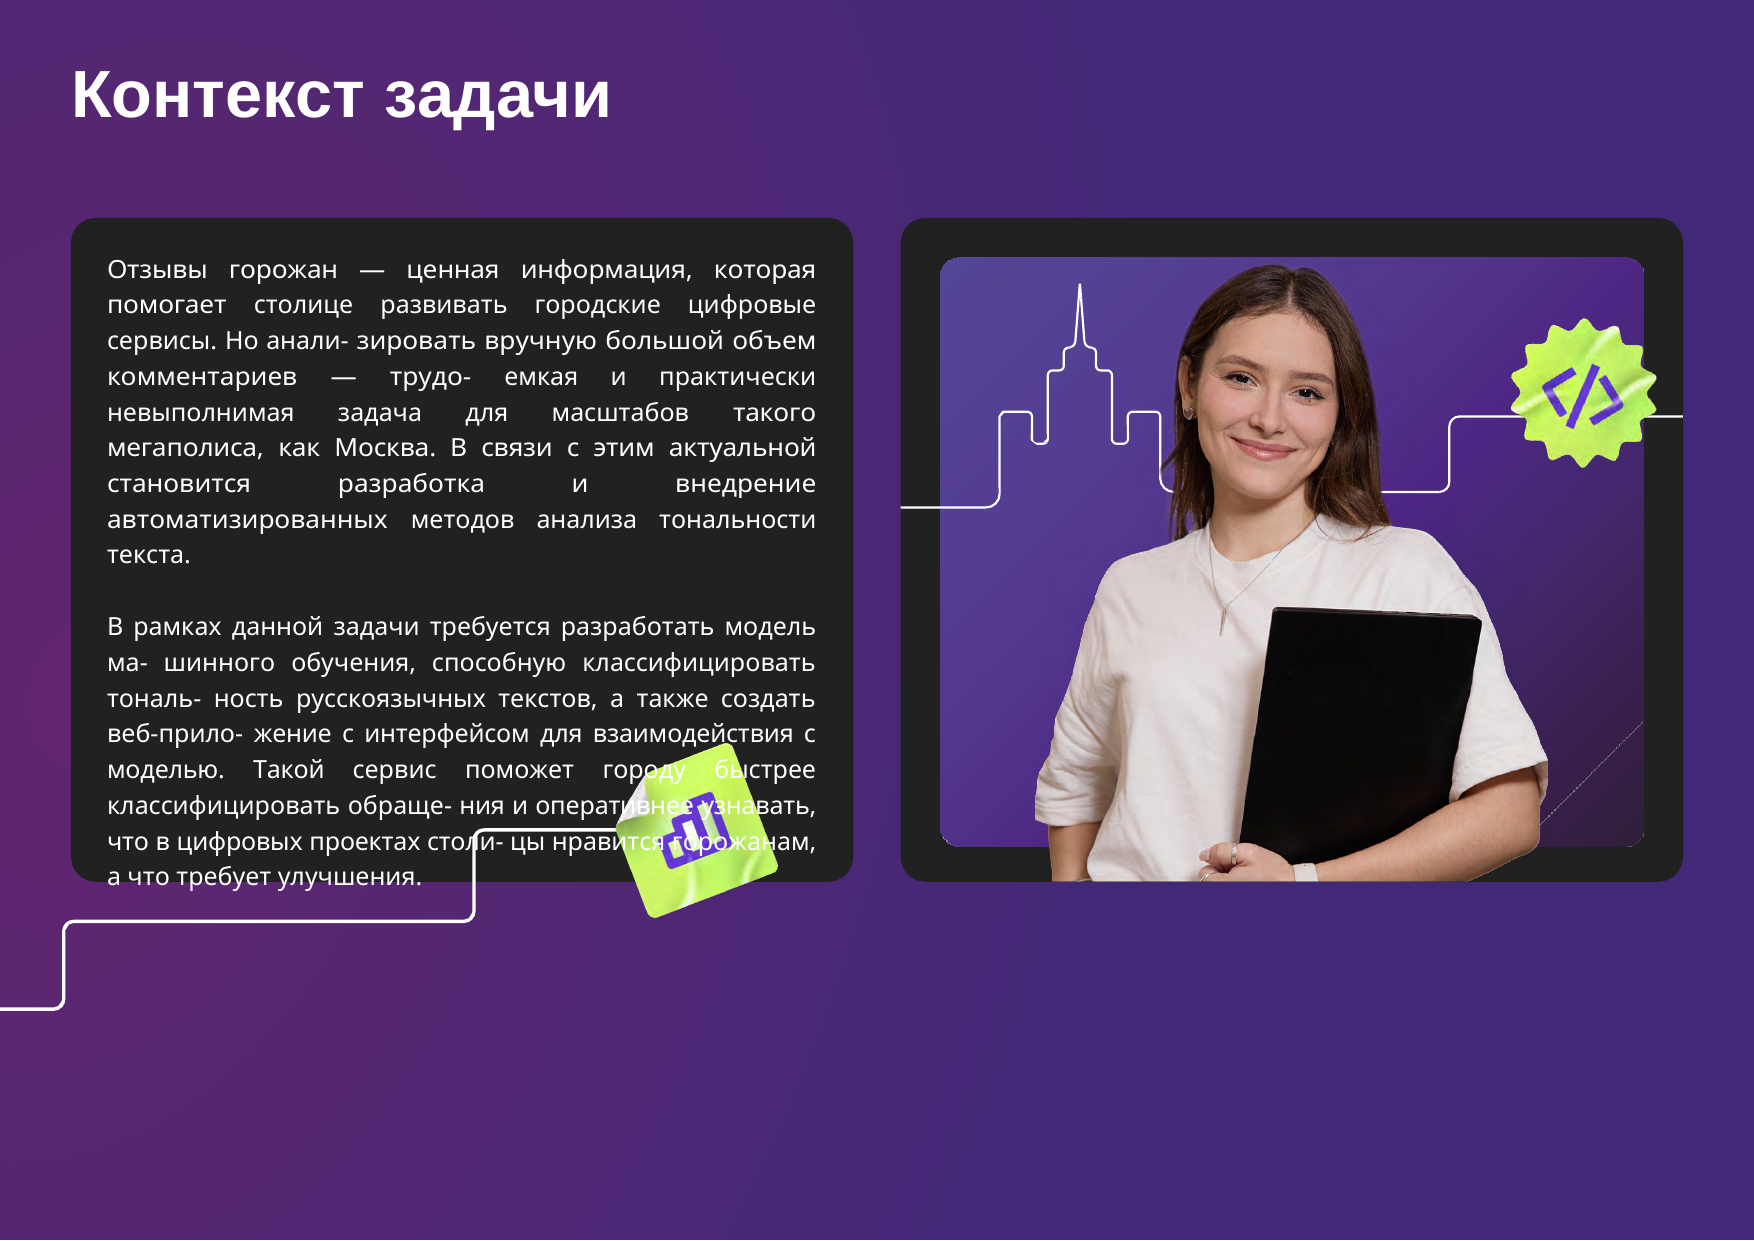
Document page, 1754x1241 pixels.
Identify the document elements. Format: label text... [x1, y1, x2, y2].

subtitle Контекст задачи [71, 55, 1695, 131]
picture [0, 0, 1754, 1240]
subtitle В рамках данной задачи требуется разработать модель ма- шинного обучения, способную классифицировать тональ- ность русскоязычных текстов, а также создать веб-прило- жение с интерфейсом для взаимодействия с моделью. Такой сервис поможет городу быстрее классифицировать обраще- ния и оперативнее узнавать, что в цифровых проектах столи- цы нравится горожанам, а что требует улучшения. [107, 609, 816, 893]
subtitle Отзывы горожан — ценная информация, которая помогает столице развивать городские цифровые сервисы. Но анали- зировать вручную большой объем комментариев — трудо- емкая и практически невыполнимая задача для масштабов такого мегаполиса, как Москва. В связи с этим актуальной становится разработка и внедрение автоматизированных методов анализа тональности текста. [107, 251, 816, 571]
